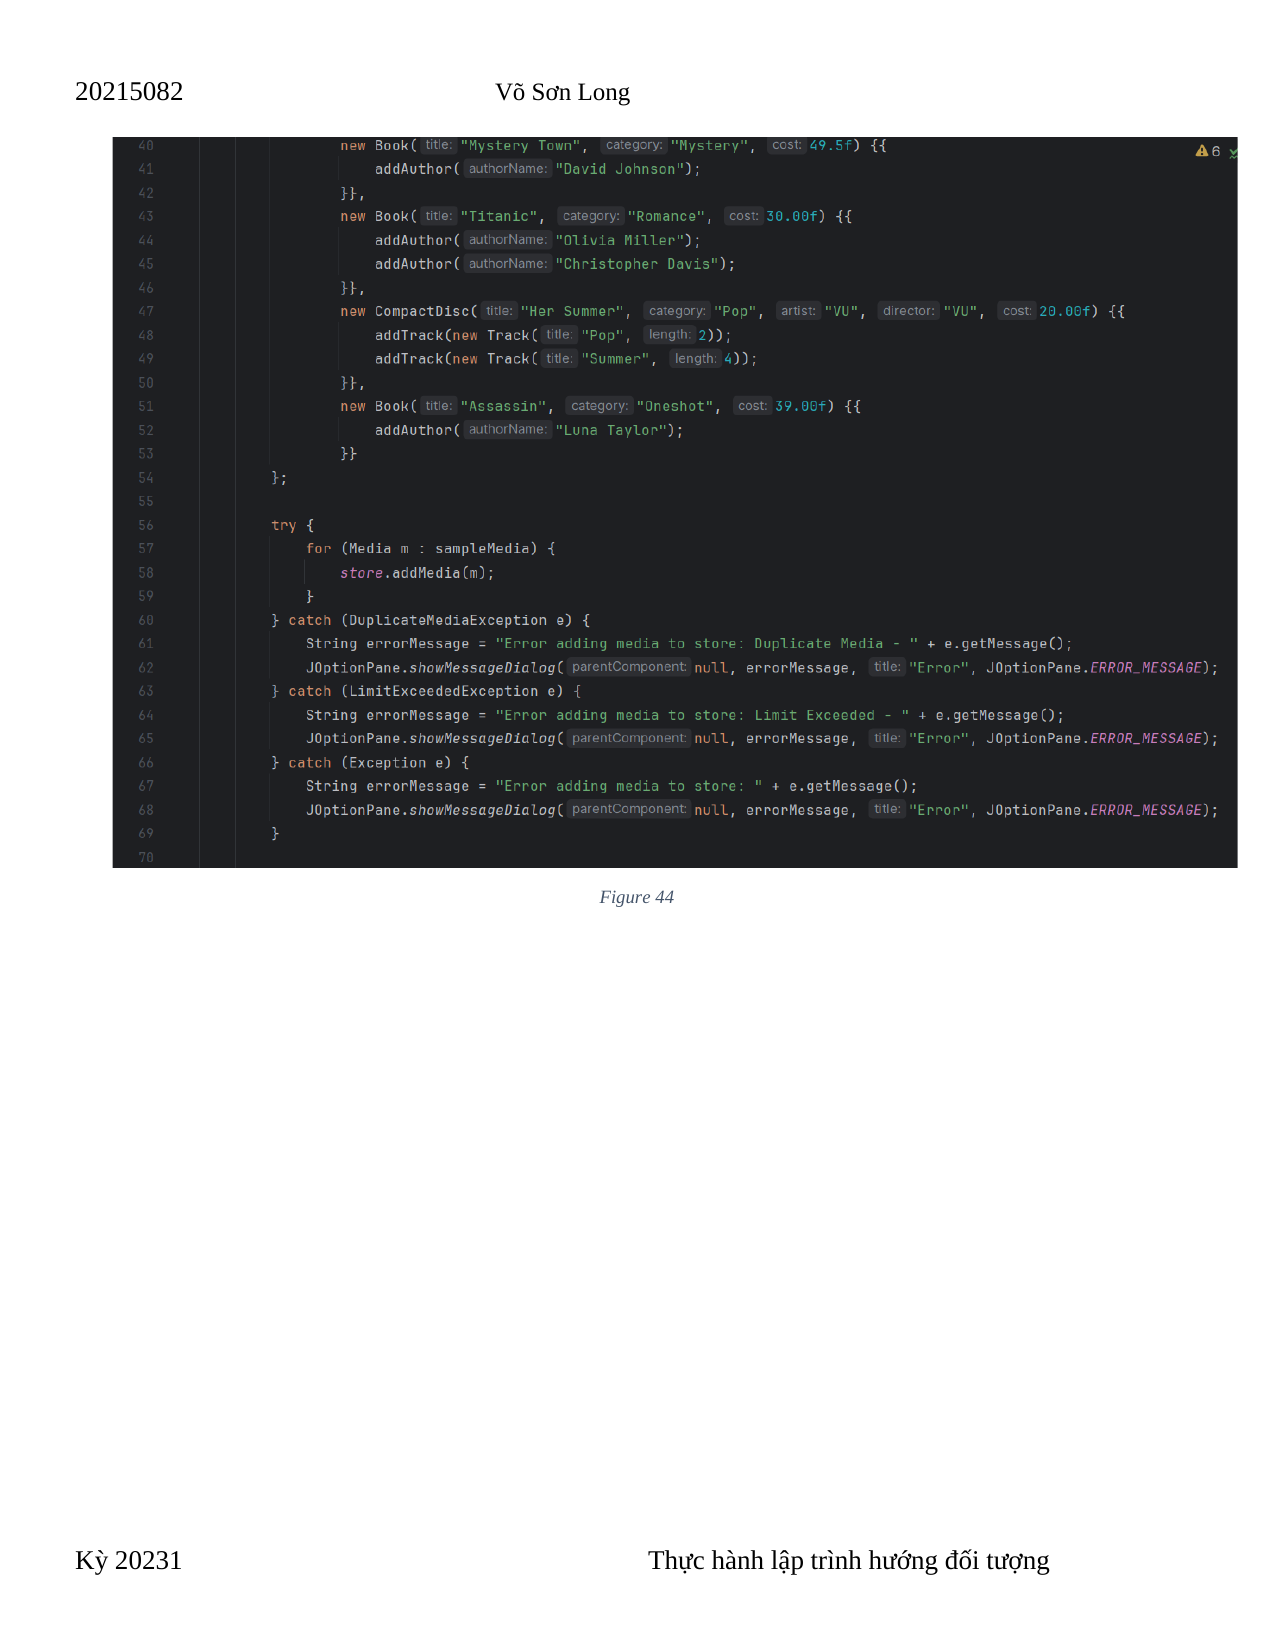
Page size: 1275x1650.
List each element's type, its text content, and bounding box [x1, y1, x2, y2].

picture [112, 137, 1238, 868]
text Figure 44 [75, 886, 1200, 908]
